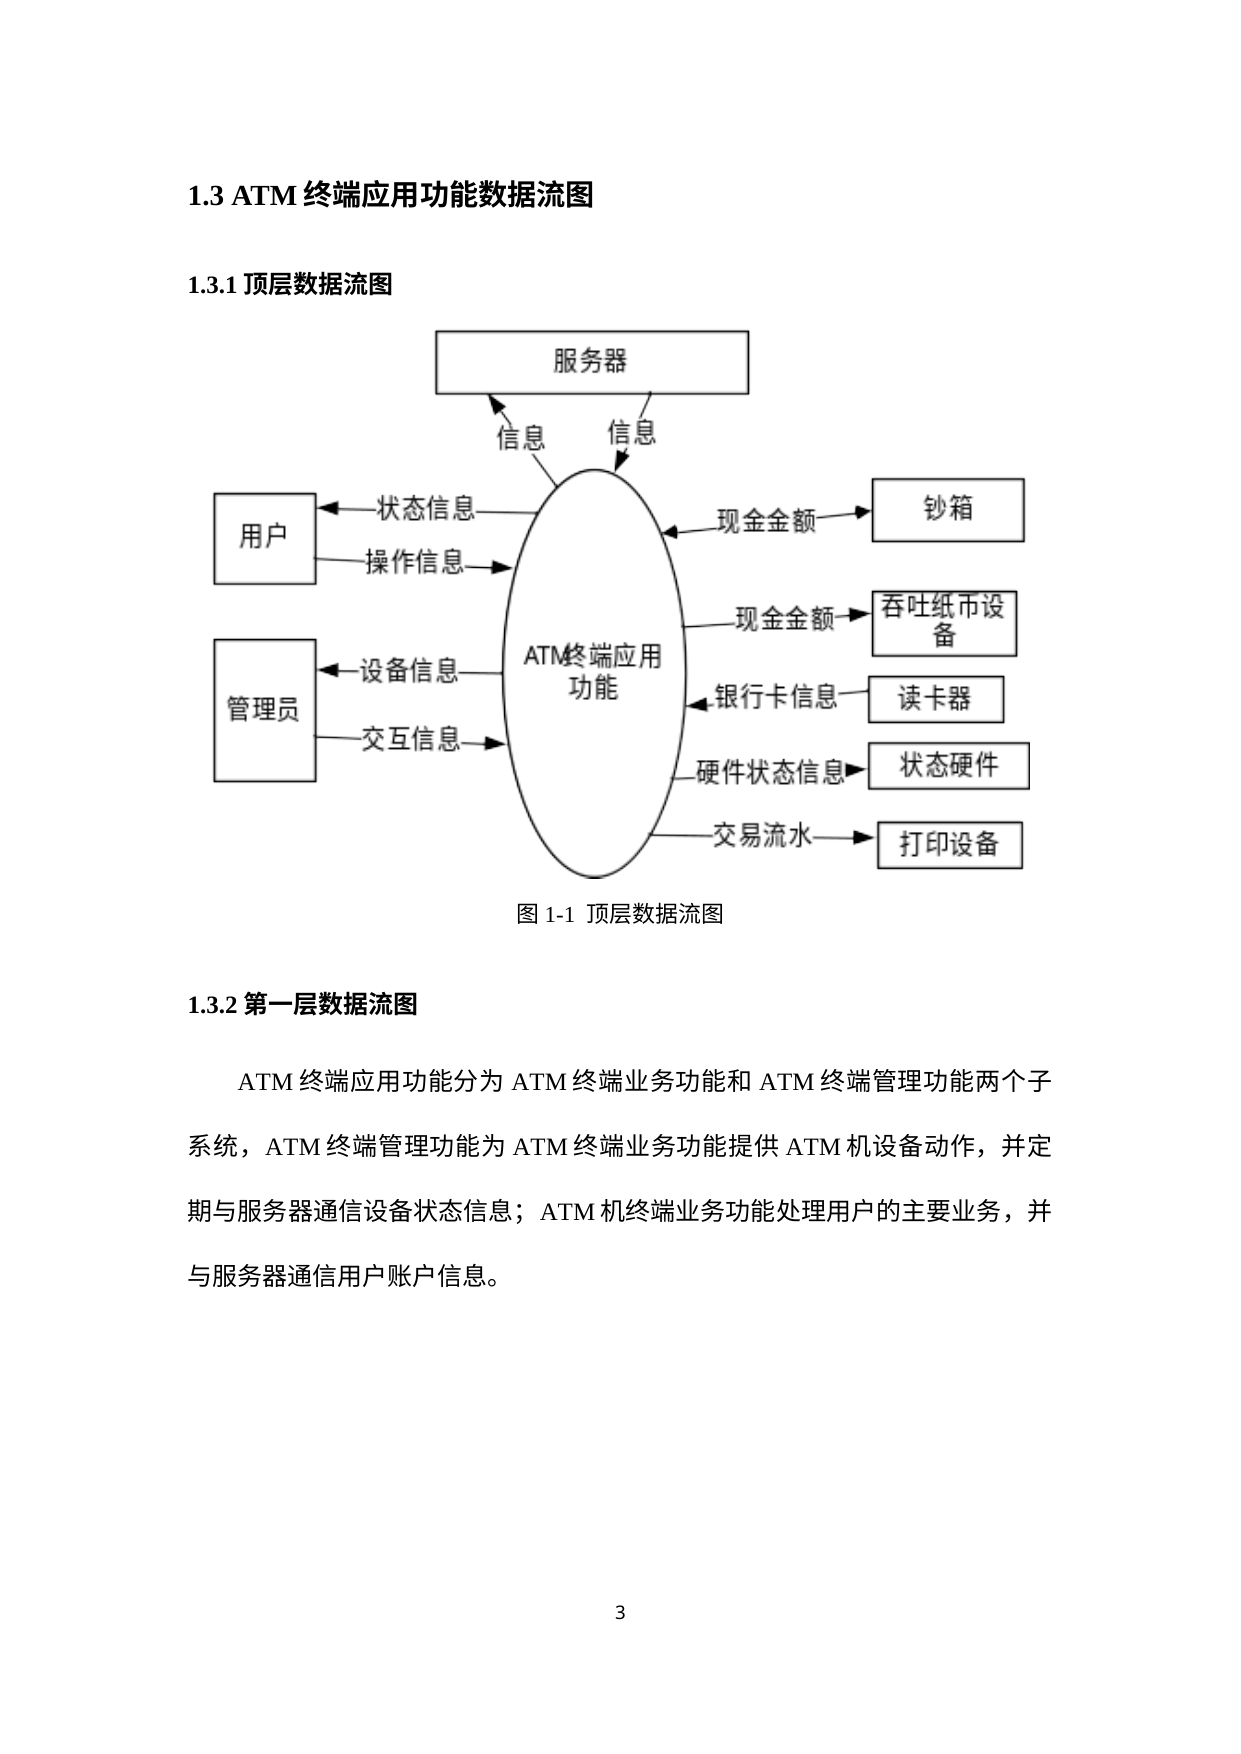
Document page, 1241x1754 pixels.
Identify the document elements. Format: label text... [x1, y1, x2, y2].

subtitle ATM终端应用功能数据流图 [187, 160, 1053, 225]
subtitle 第一层数据流图 [187, 970, 1053, 1035]
subtitle 顶层数据流图 [187, 250, 1053, 315]
text ATM终端应用功能分为ATM终端业务功能和ATM终端管理功能两个子系统，ATM终端管理功能为ATM终端业务功能提供ATM机设备动作，并定期与服务器通信设备状态信息；ATM机终端业务功能处理用户的主要业务，并与服务器通信用户账户信息。 [187, 1047, 1053, 1307]
